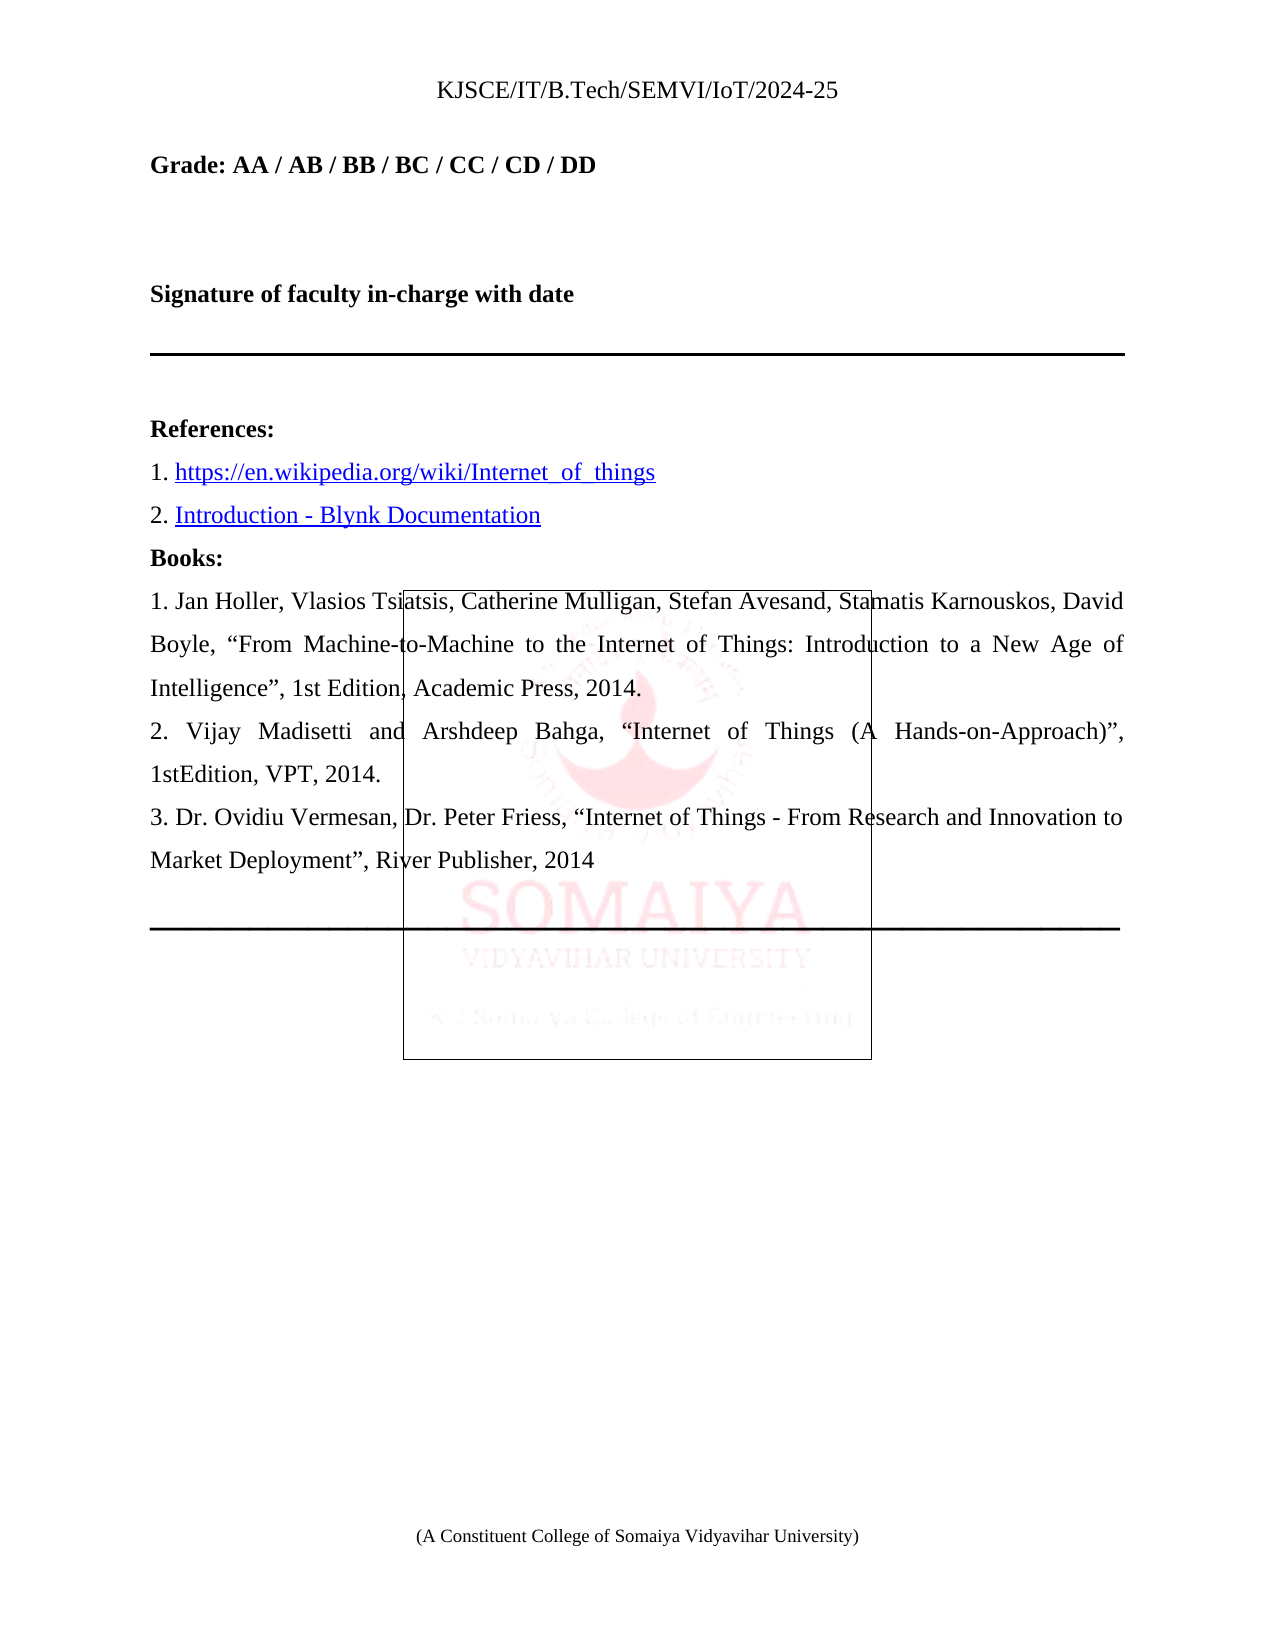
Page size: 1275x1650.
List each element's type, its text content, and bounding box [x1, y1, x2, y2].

text Signature of faculty in-charge with date [150, 279, 1125, 308]
text 2. Introduction - Blynk Documentation [150, 500, 1125, 529]
text 1. https://en.wikipedia.org/wiki/Internet_of_things [150, 457, 1125, 486]
text References: [150, 414, 1125, 443]
text 3. Dr. Ovidiu Vermesan, Dr. Peter Friess, “Internet of Things - From Research and Innovation to Market Deployment”, River Publisher, 2014 [150, 802, 1125, 874]
text Grade: AA / AB / BB / BC / CC / CD / DD [150, 150, 1125, 179]
text 1. Jan Holler, Vlasios Tsiatsis, Catherine Mulligan, Stefan Avesand, Stamatis Karnouskos, David Boyle, “From Machine-to-Machine to the Internet of Things: Introduction to a New Age of Intelligence”, 1st Edition, Academic Press, 2014. [150, 586, 1125, 701]
text 2. Vijay Madisetti and Arshdeep Bahga, “Internet of Things (A Hands-on-Approach)”, 1stEdition, VPT, 2014. [150, 716, 1125, 788]
text Books: [150, 543, 1125, 572]
text _________________________________________________ [150, 888, 1125, 934]
